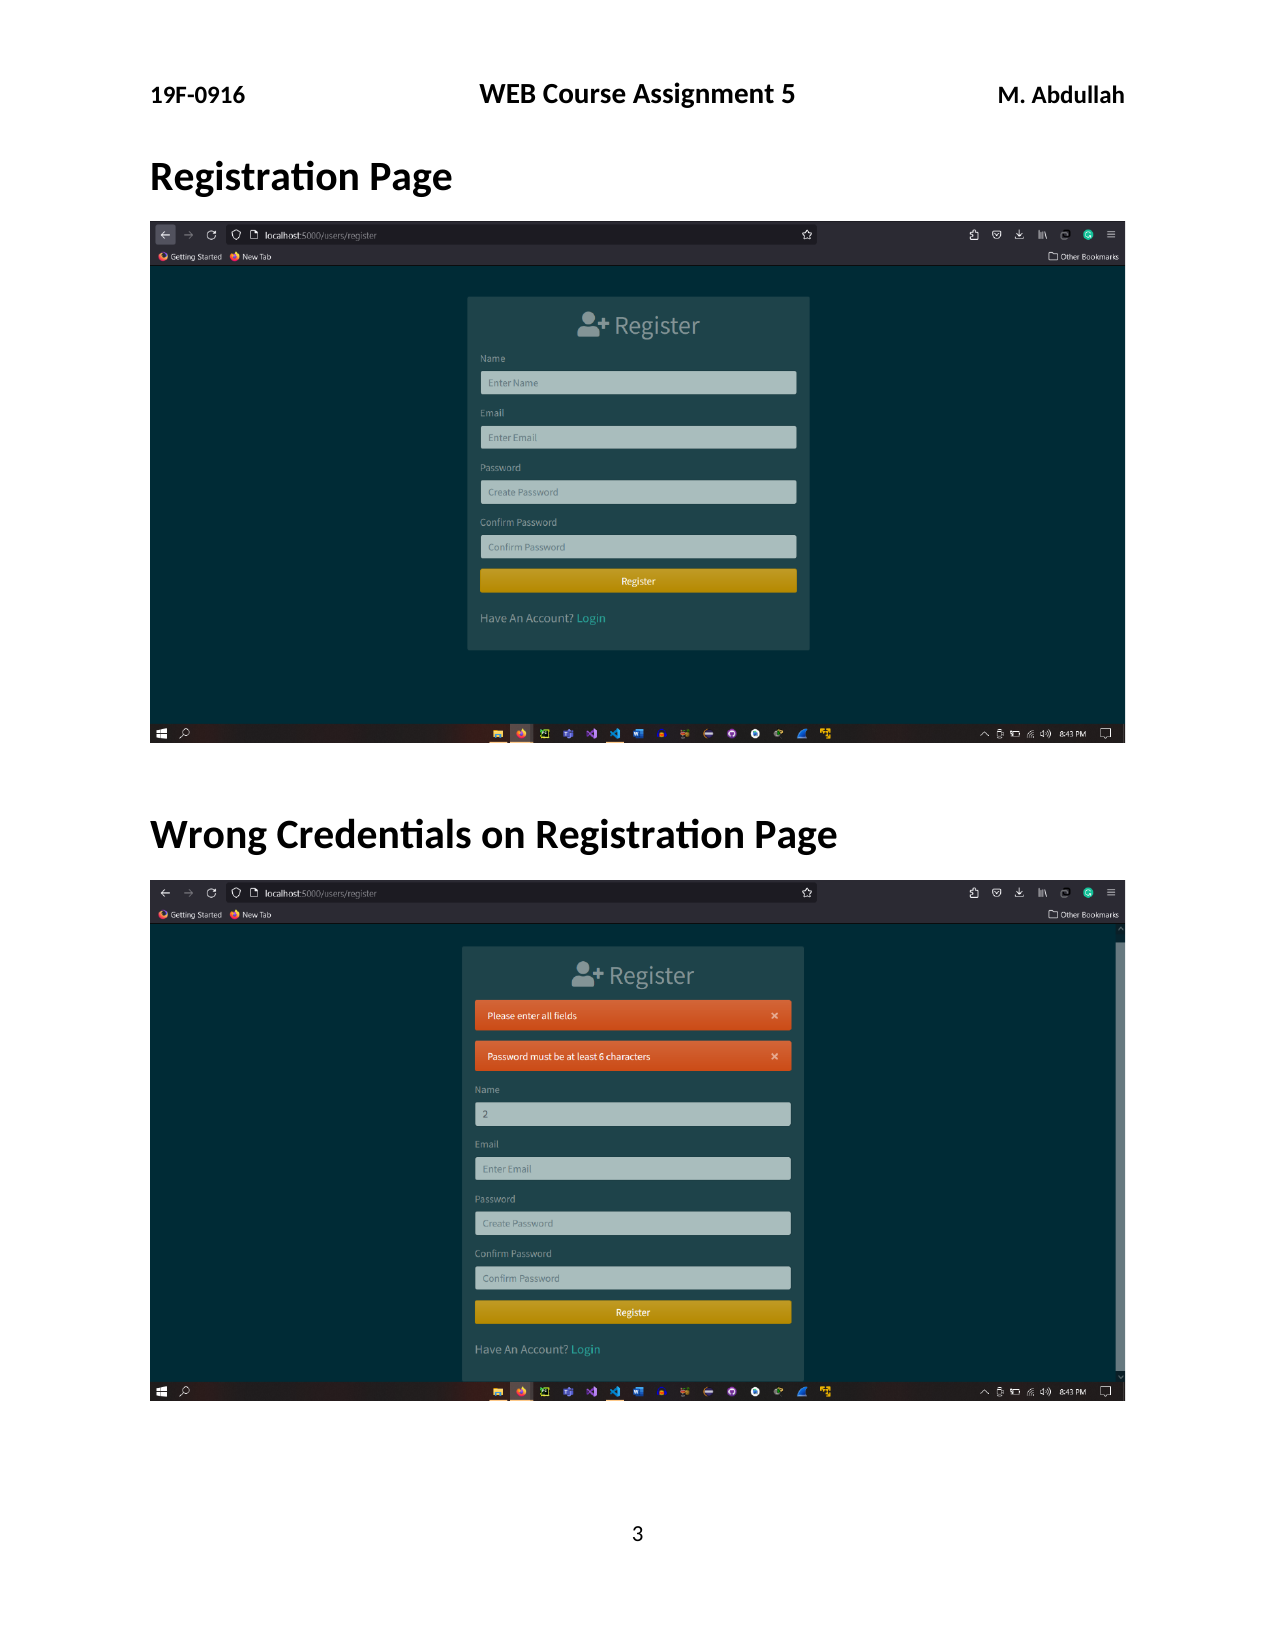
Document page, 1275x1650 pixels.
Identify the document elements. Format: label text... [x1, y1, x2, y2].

picture [150, 880, 1125, 1401]
text Registration Page [150, 150, 1125, 201]
picture [150, 221, 1125, 265]
picture [150, 724, 1125, 743]
text Wrong Credentials on Registration Page [150, 808, 1125, 859]
picture [468, 297, 809, 650]
